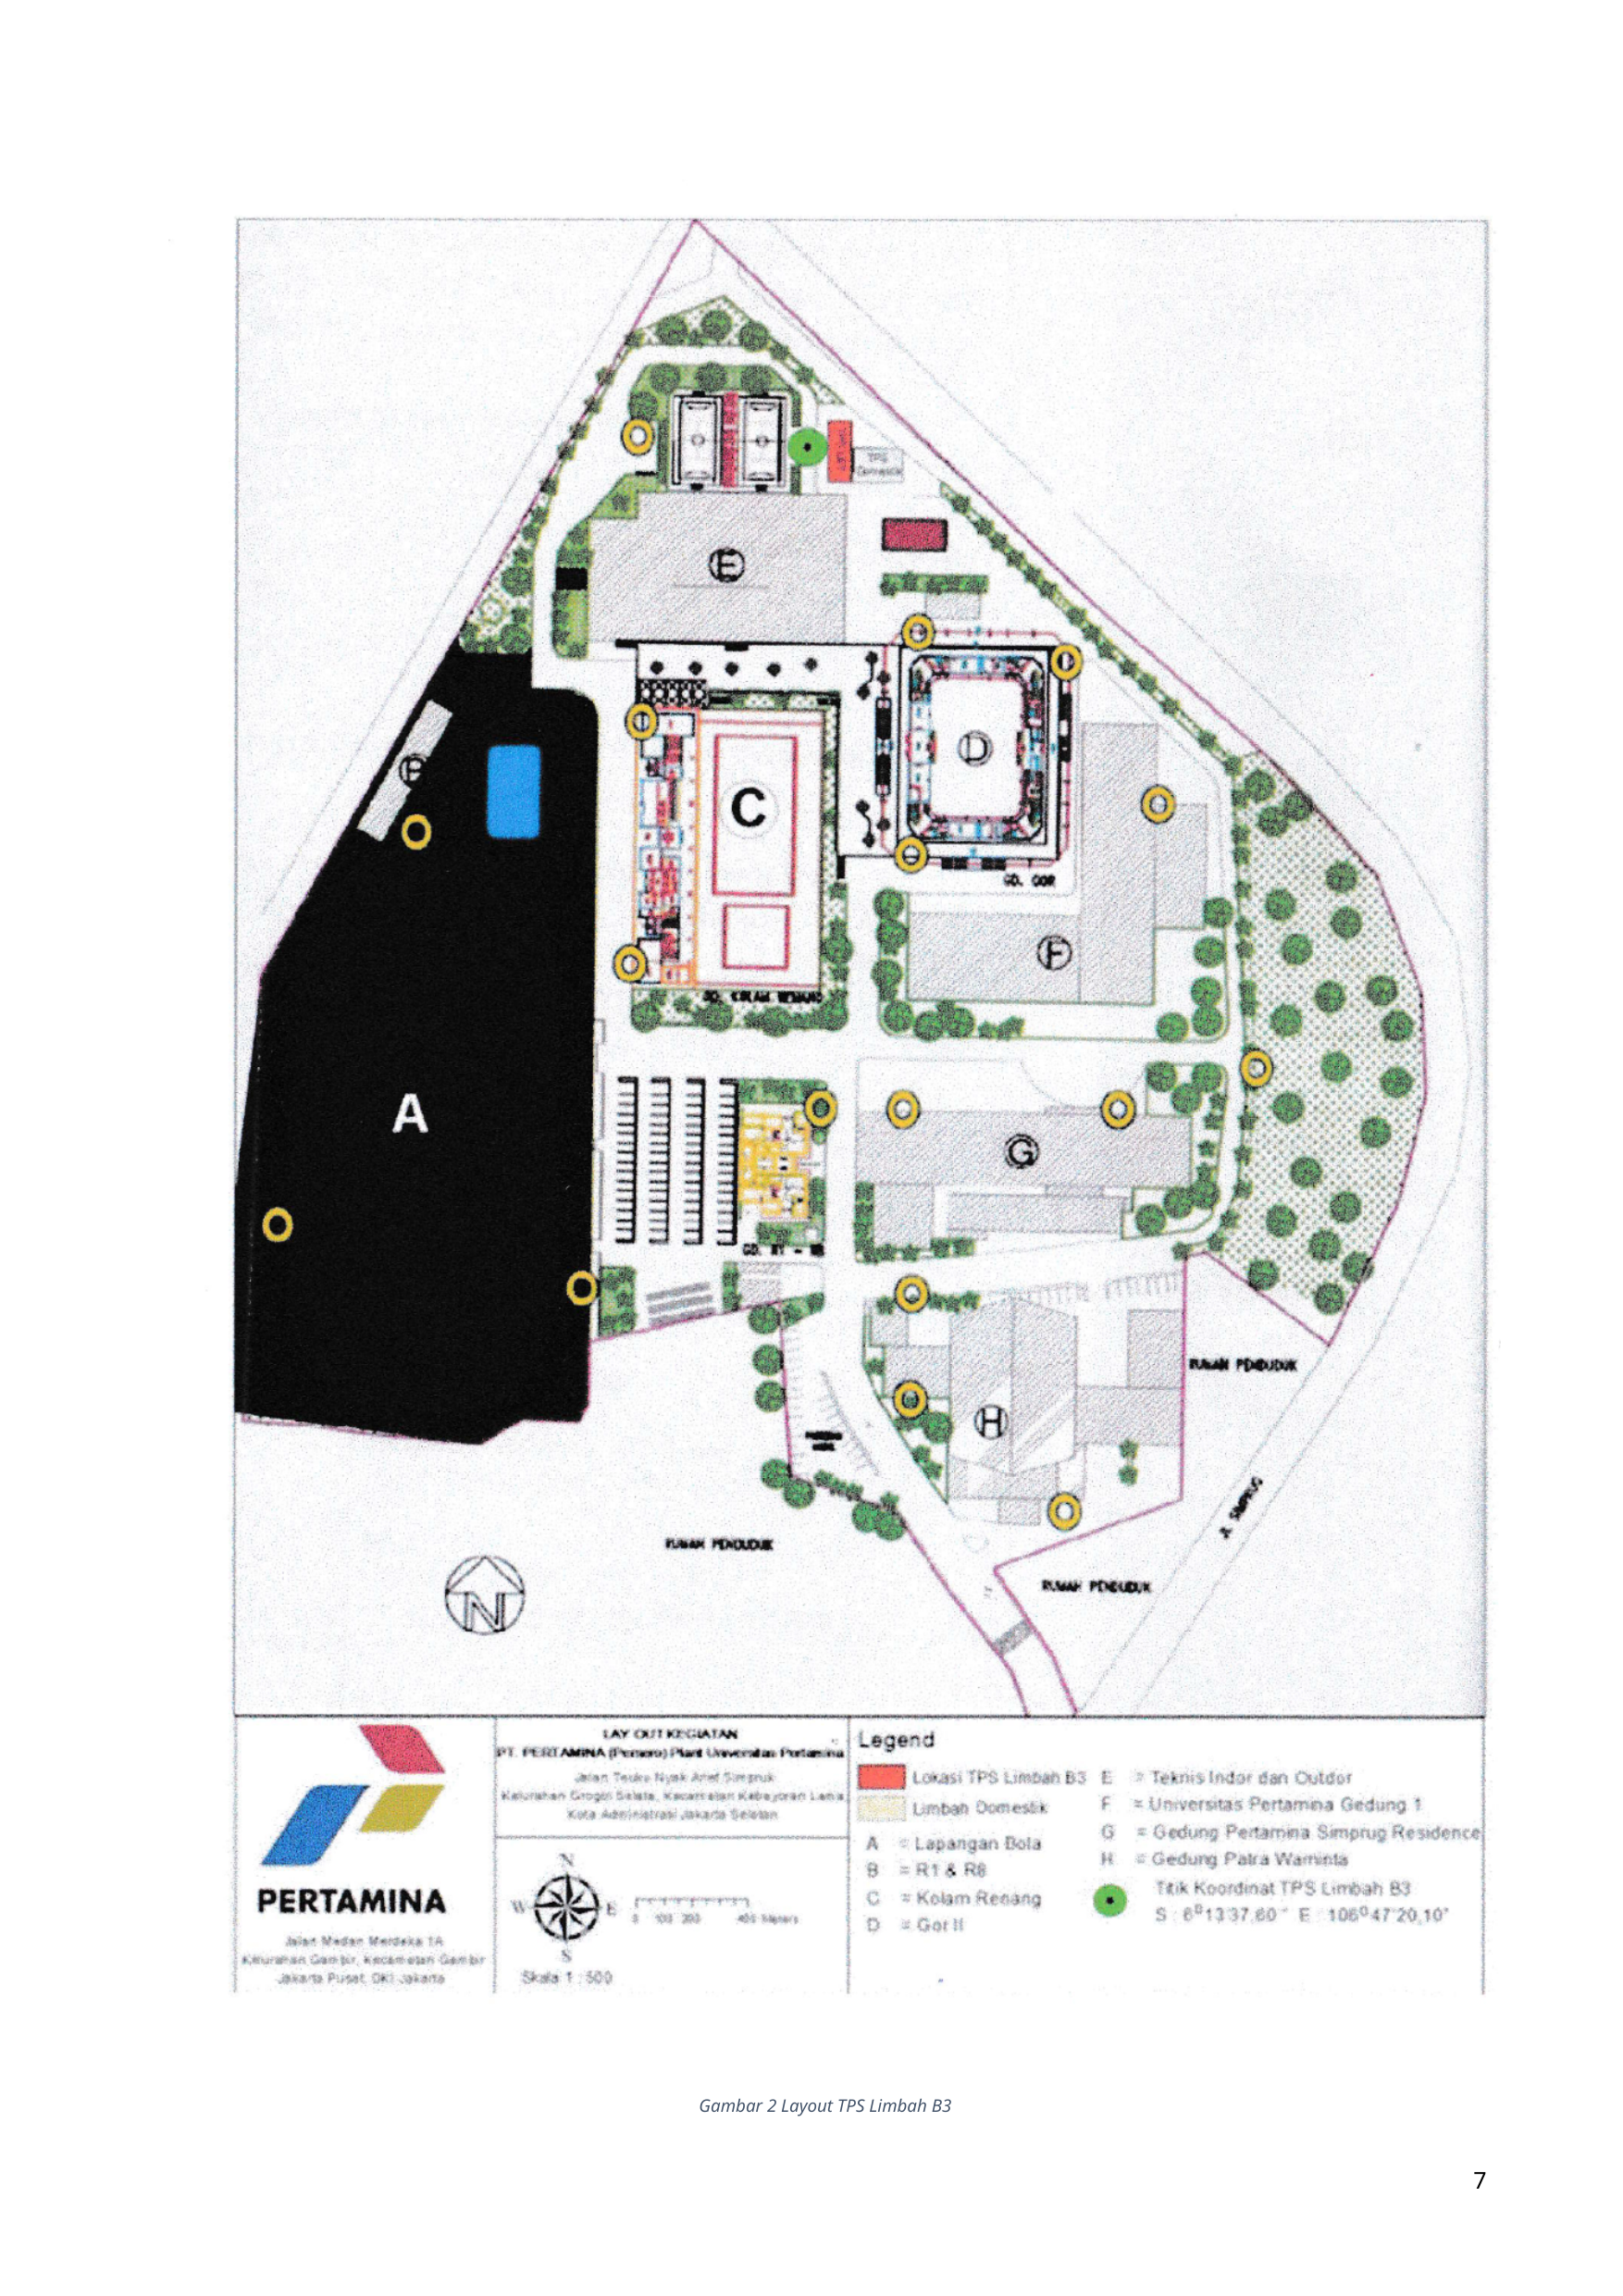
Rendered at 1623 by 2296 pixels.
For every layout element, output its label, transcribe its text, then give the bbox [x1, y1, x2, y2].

picture [168, 181, 1501, 2049]
